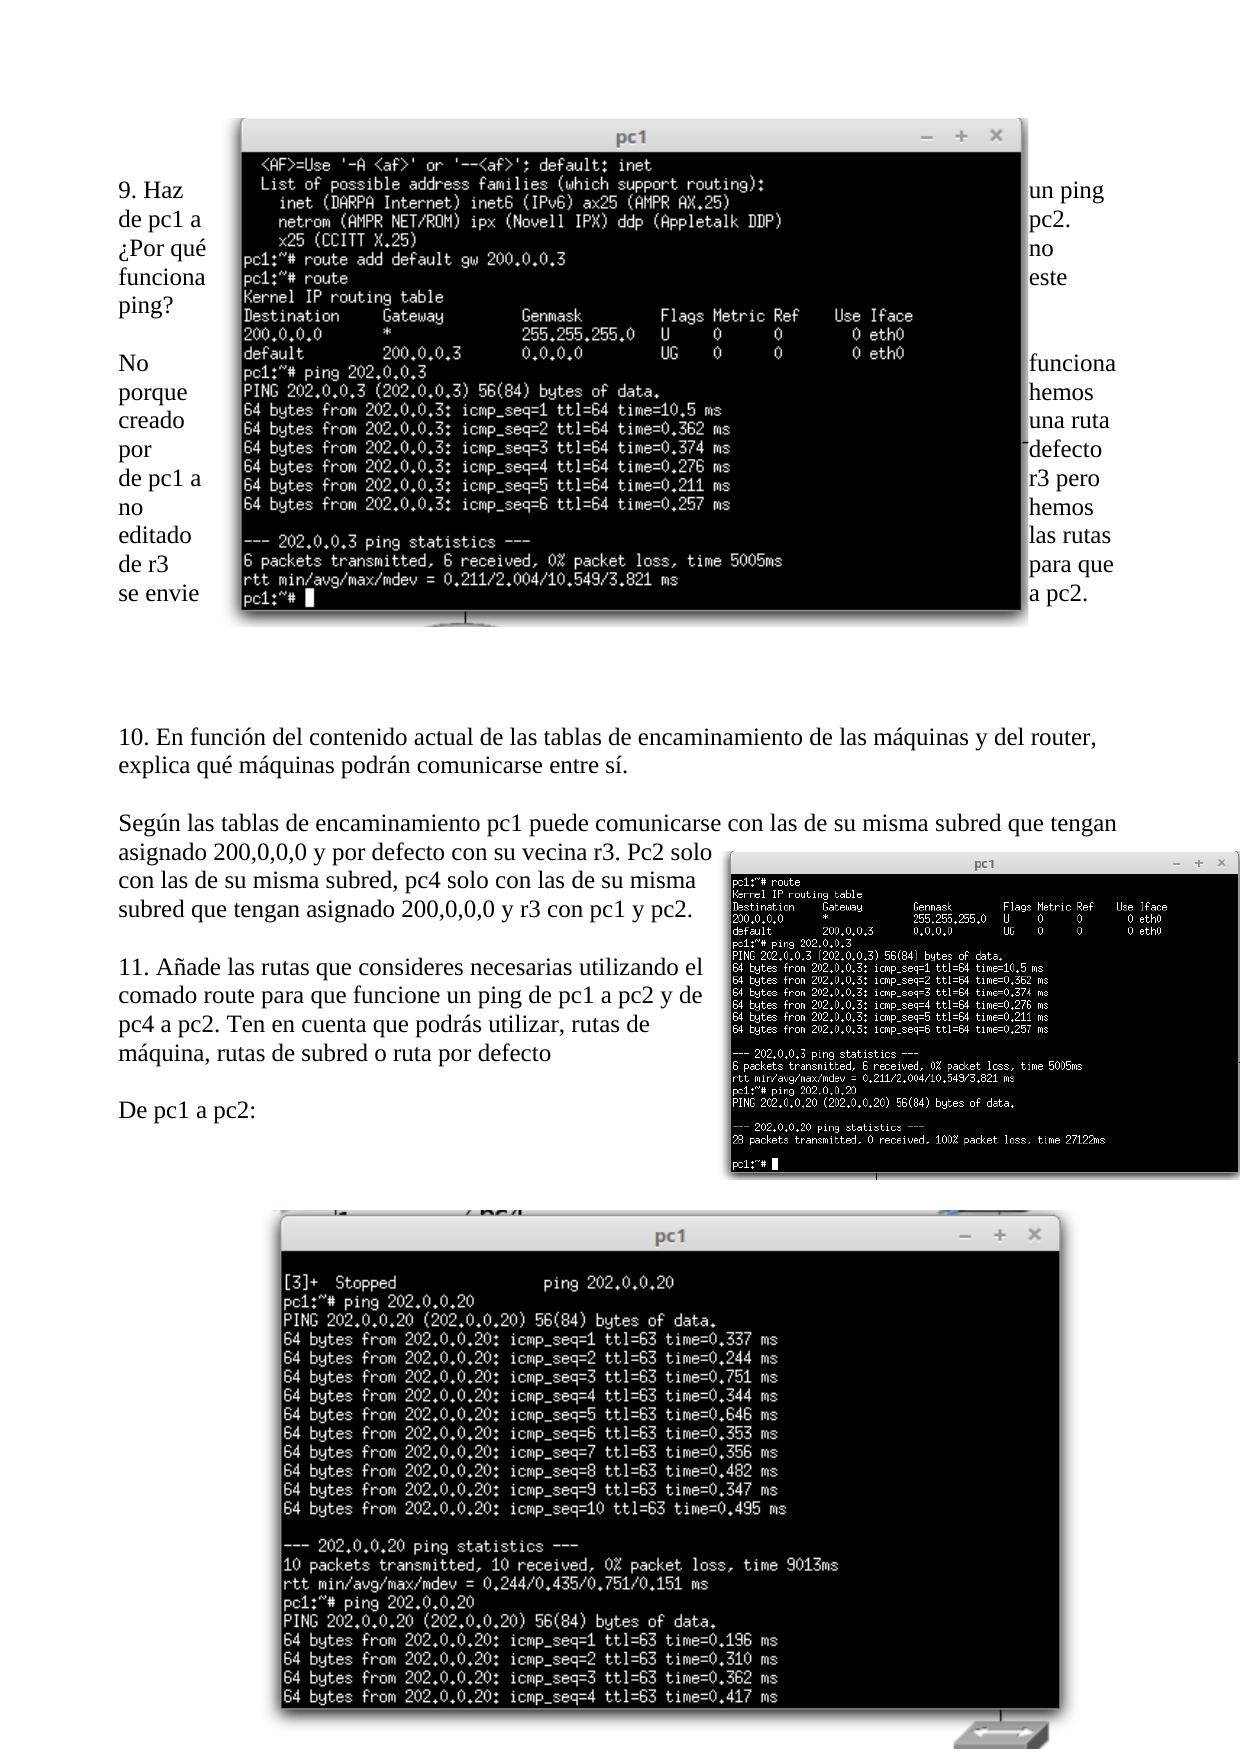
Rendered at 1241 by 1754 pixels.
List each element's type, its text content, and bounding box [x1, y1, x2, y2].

text De pc1 a pc2: [118, 1096, 715, 1124]
text 9. Haz un ping de pc1 a pc2. ¿Por qué no funciona este ping? [1029, 176, 1122, 319]
picture [715, 851, 1240, 1180]
text 11. Añade las rutas que consideres necesarias utilizando el comado route para que funcione un ping de pc1 a pc2 y de pc4 a pc2. Ten en cuenta que podrás utilizar, rutas de máquina, rutas de subred o ruta por defecto [118, 952, 715, 1067]
text No funciona porque hemos creado una ruta por defecto de pc1 a r3 pero no hemos editado las rutas de r3 para que se envie a pc2. [1029, 348, 1122, 607]
picture [211, 118, 1029, 627]
text 9. Haz un ping de pc1 a pc2. ¿Por qué no funciona este ping? [118, 176, 211, 319]
text No funciona porque hemos creado una ruta por defecto de pc1 a r3 pero no hemos editado las rutas de r3 para que se envie a pc2. [118, 348, 211, 607]
picture [258, 1210, 1090, 1749]
text Según las tablas de encaminamiento pc1 puede comunicarse con las de su misma subred que tengan asignado 200,0,0,0 y por defecto con su vecina r3. Pc2 solo con las de su misma subred, pc4 solo con las de su misma subred que tengan asignado 200,0,0,0 y r3 con pc1 y pc2. [118, 808, 1122, 923]
text 10. En función del contenido actual de las tablas de encaminamiento de las máquinas y del router, explica qué máquinas podrán comunicarse entre sí. [118, 722, 1122, 779]
